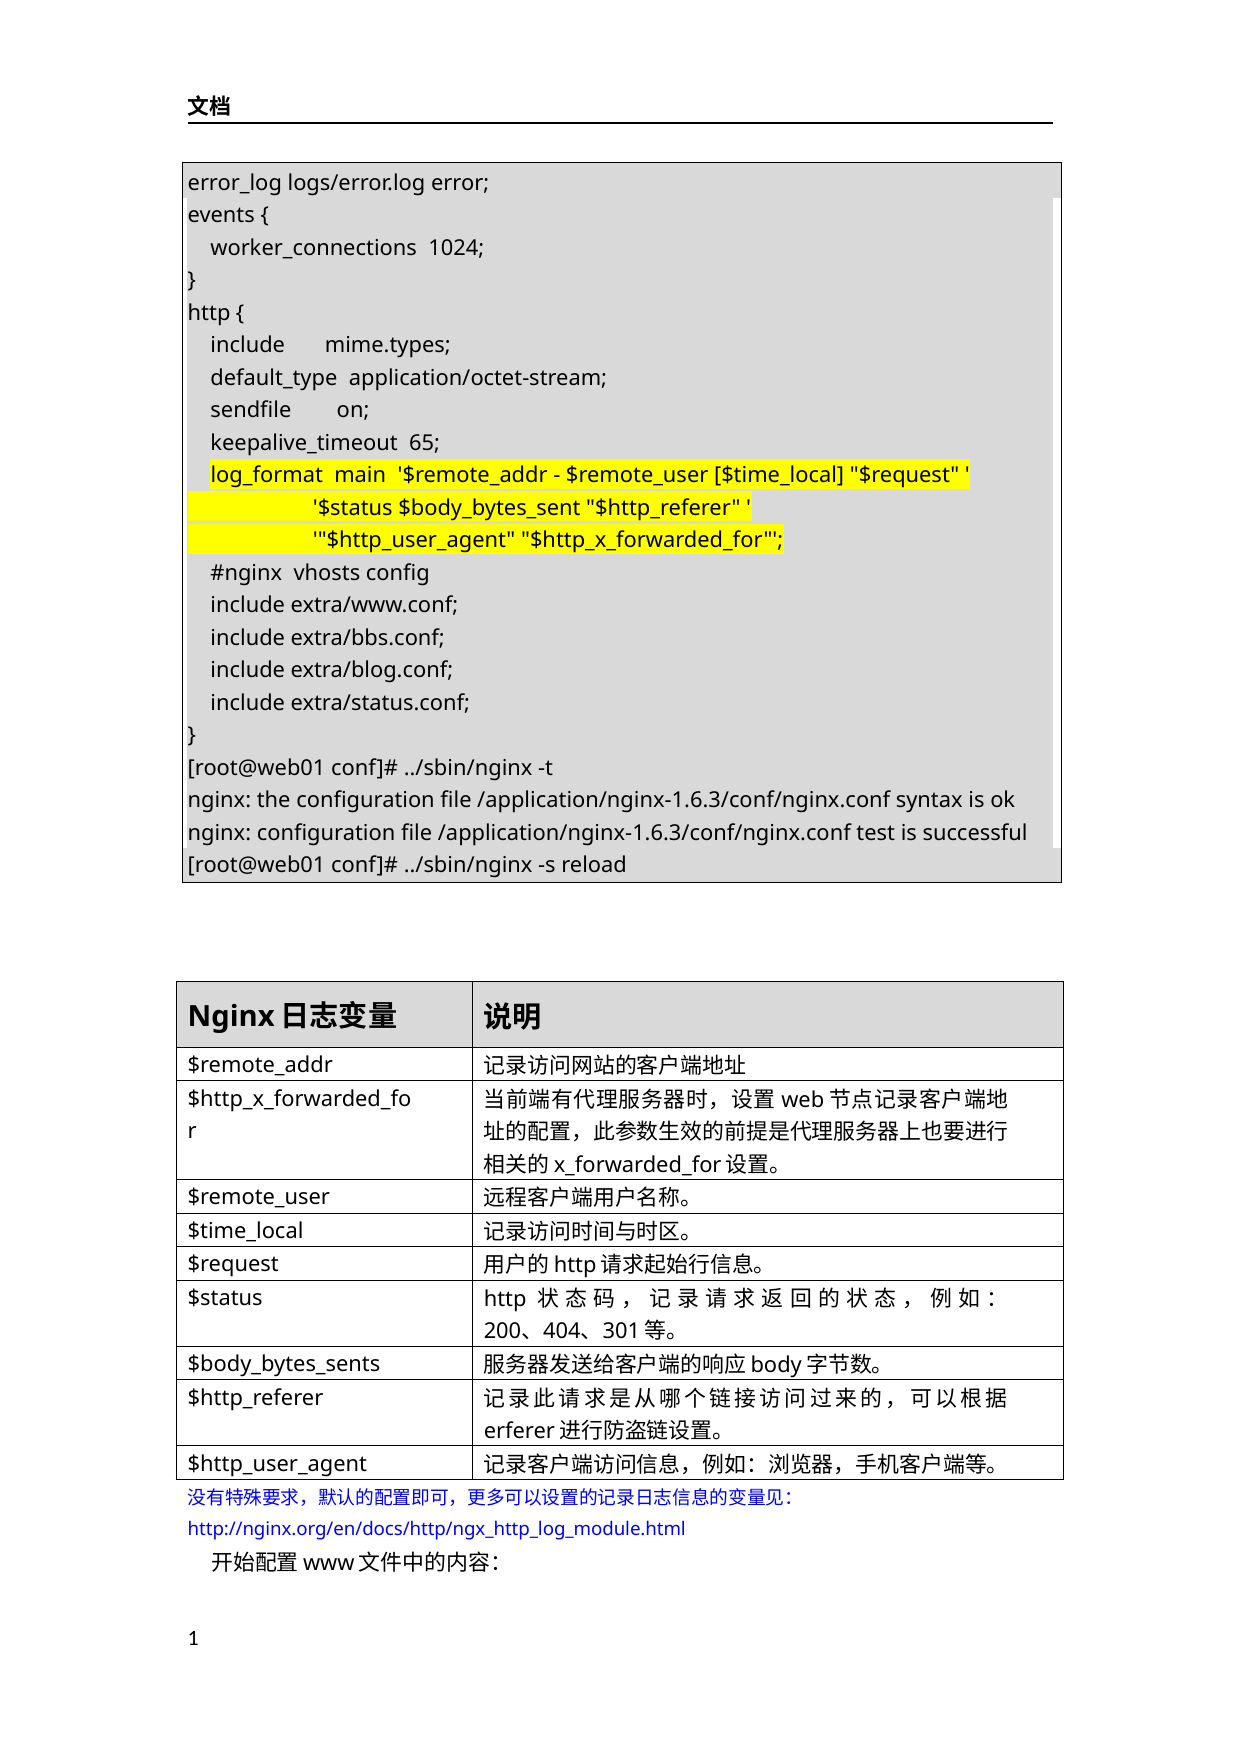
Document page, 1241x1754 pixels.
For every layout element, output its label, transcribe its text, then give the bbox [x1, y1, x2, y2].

table_cell $http_user_agent [177, 1446, 472, 1479]
table_cell $request [177, 1247, 472, 1279]
text '"$http_user_agent" "$http_x_forwarded_for"'; [187, 523, 1053, 555]
text } [187, 263, 1053, 295]
table_cell 用户的http请求起始行信息。 [473, 1247, 1063, 1279]
table_cell http状态码，记录请求返回的状态，例如：200、404、301等。 [473, 1281, 1063, 1346]
text sendfile on; [187, 393, 1053, 425]
text events { [187, 198, 1053, 230]
text 开始配置www文件中的内容： [187, 1545, 1020, 1577]
table_cell 记录此请求是从哪个链接访问过来的，可以根据erferer进行防盗链设置。 [473, 1380, 1063, 1445]
text } [187, 718, 1053, 750]
text include extra/status.conf; [187, 685, 1053, 718]
table_header 说明 [473, 982, 1063, 1047]
table_cell $http_referer [177, 1380, 472, 1445]
table_header Nginx日志变量 [177, 982, 472, 1047]
text error_log logs/error.log error; [183, 163, 1061, 198]
text 没有特殊要求，默认的配置即可，更多可以设置的记录日志信息的变量见： [187, 1480, 1009, 1512]
text worker_connections 1024; [187, 230, 1053, 263]
table_cell 远程客户端用户名称。 [473, 1180, 1063, 1212]
text #nginx vhosts config [187, 555, 1053, 588]
text keepalive_timeout 65; [187, 425, 1053, 458]
table_cell 当前端有代理服务器时，设置web节点记录客户端地址的配置，此参数生效的前提是代理服务器上也要进行相关的x_forwarded_for设置。 [473, 1081, 1063, 1179]
text http { [187, 295, 1053, 328]
table_cell 记录访问时间与时区。 [473, 1214, 1063, 1246]
text include extra/www.conf; [187, 588, 1053, 620]
text log_format main '$remote_addr - $remote_user [$time_local] "$request" ' [187, 458, 1053, 490]
table_cell $remote_addr [177, 1048, 472, 1080]
table_cell $time_local [177, 1214, 472, 1246]
table_cell $body_bytes_sents [177, 1347, 472, 1379]
table_cell 记录客户端访问信息，例如：浏览器，手机客户端等。 [473, 1446, 1063, 1479]
text nginx: the configuration file /application/nginx-1.6.3/conf/nginx.conf syntax is ok [187, 783, 1053, 815]
table_cell 记录访问网站的客户端地址 [473, 1048, 1063, 1080]
text include extra/blog.conf; [187, 653, 1053, 685]
text [root@web01 conf]# ../sbin/nginx -s reload [183, 844, 1061, 882]
text '$status $body_bytes_sent "$http_referer" ' [187, 490, 1053, 523]
table_cell $remote_user [177, 1180, 472, 1212]
text nginx: configuration file /application/nginx-1.6.3/conf/nginx.conf test is successful [187, 815, 1053, 844]
table_cell $status [177, 1281, 472, 1346]
text include extra/bbs.conf; [187, 620, 1053, 653]
text include mime.types; [187, 328, 1053, 360]
table_cell 服务器发送给客户端的响应body字节数。 [473, 1347, 1063, 1379]
text http://nginx.org/en/docs/http/ngx_http_log_module.html [187, 1512, 1009, 1545]
table_cell $http_x_forwarded_for [177, 1081, 472, 1179]
text [root@web01 conf]# ../sbin/nginx -t [187, 750, 1053, 783]
text default_type application/octet-stream; [187, 360, 1053, 393]
